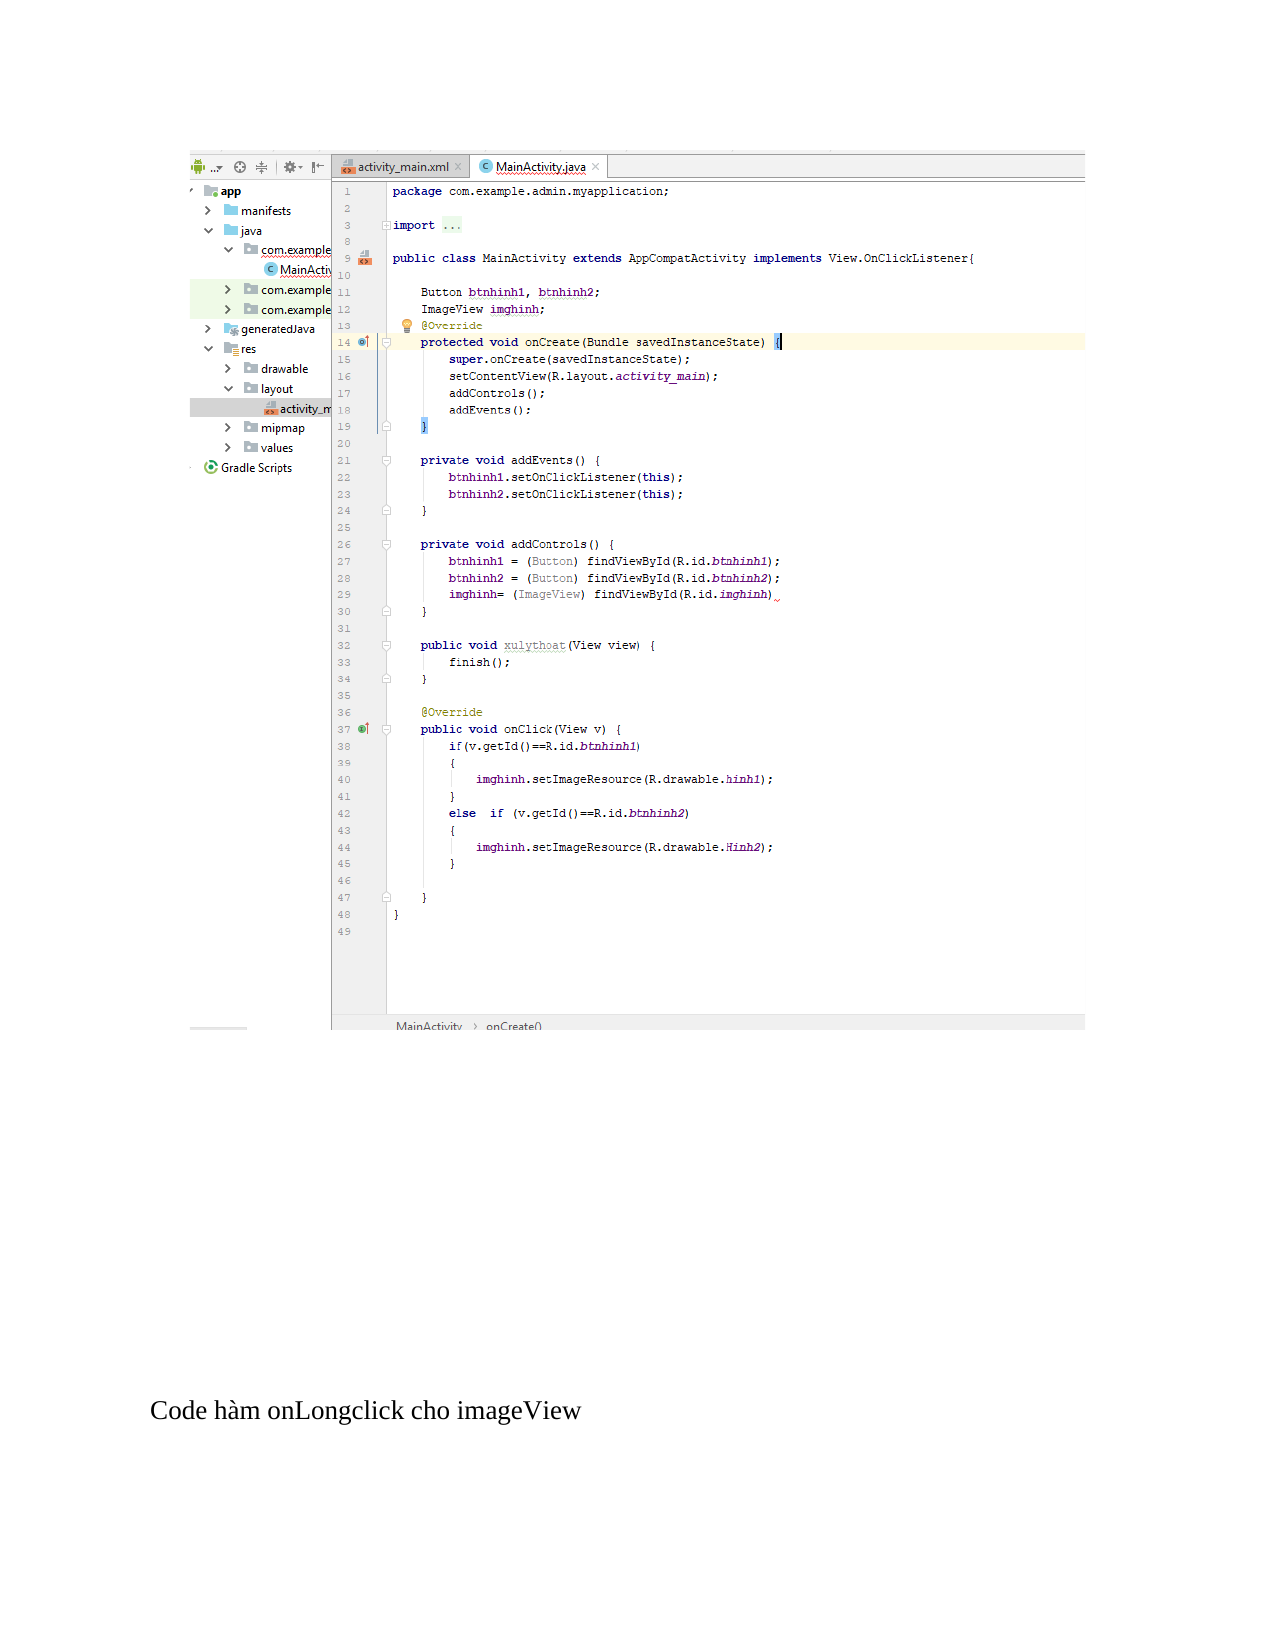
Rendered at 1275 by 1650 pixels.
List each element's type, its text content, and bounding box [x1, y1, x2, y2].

text Code hàm onLongclick cho imageView [150, 1394, 1125, 1426]
picture [189, 150, 1086, 1030]
